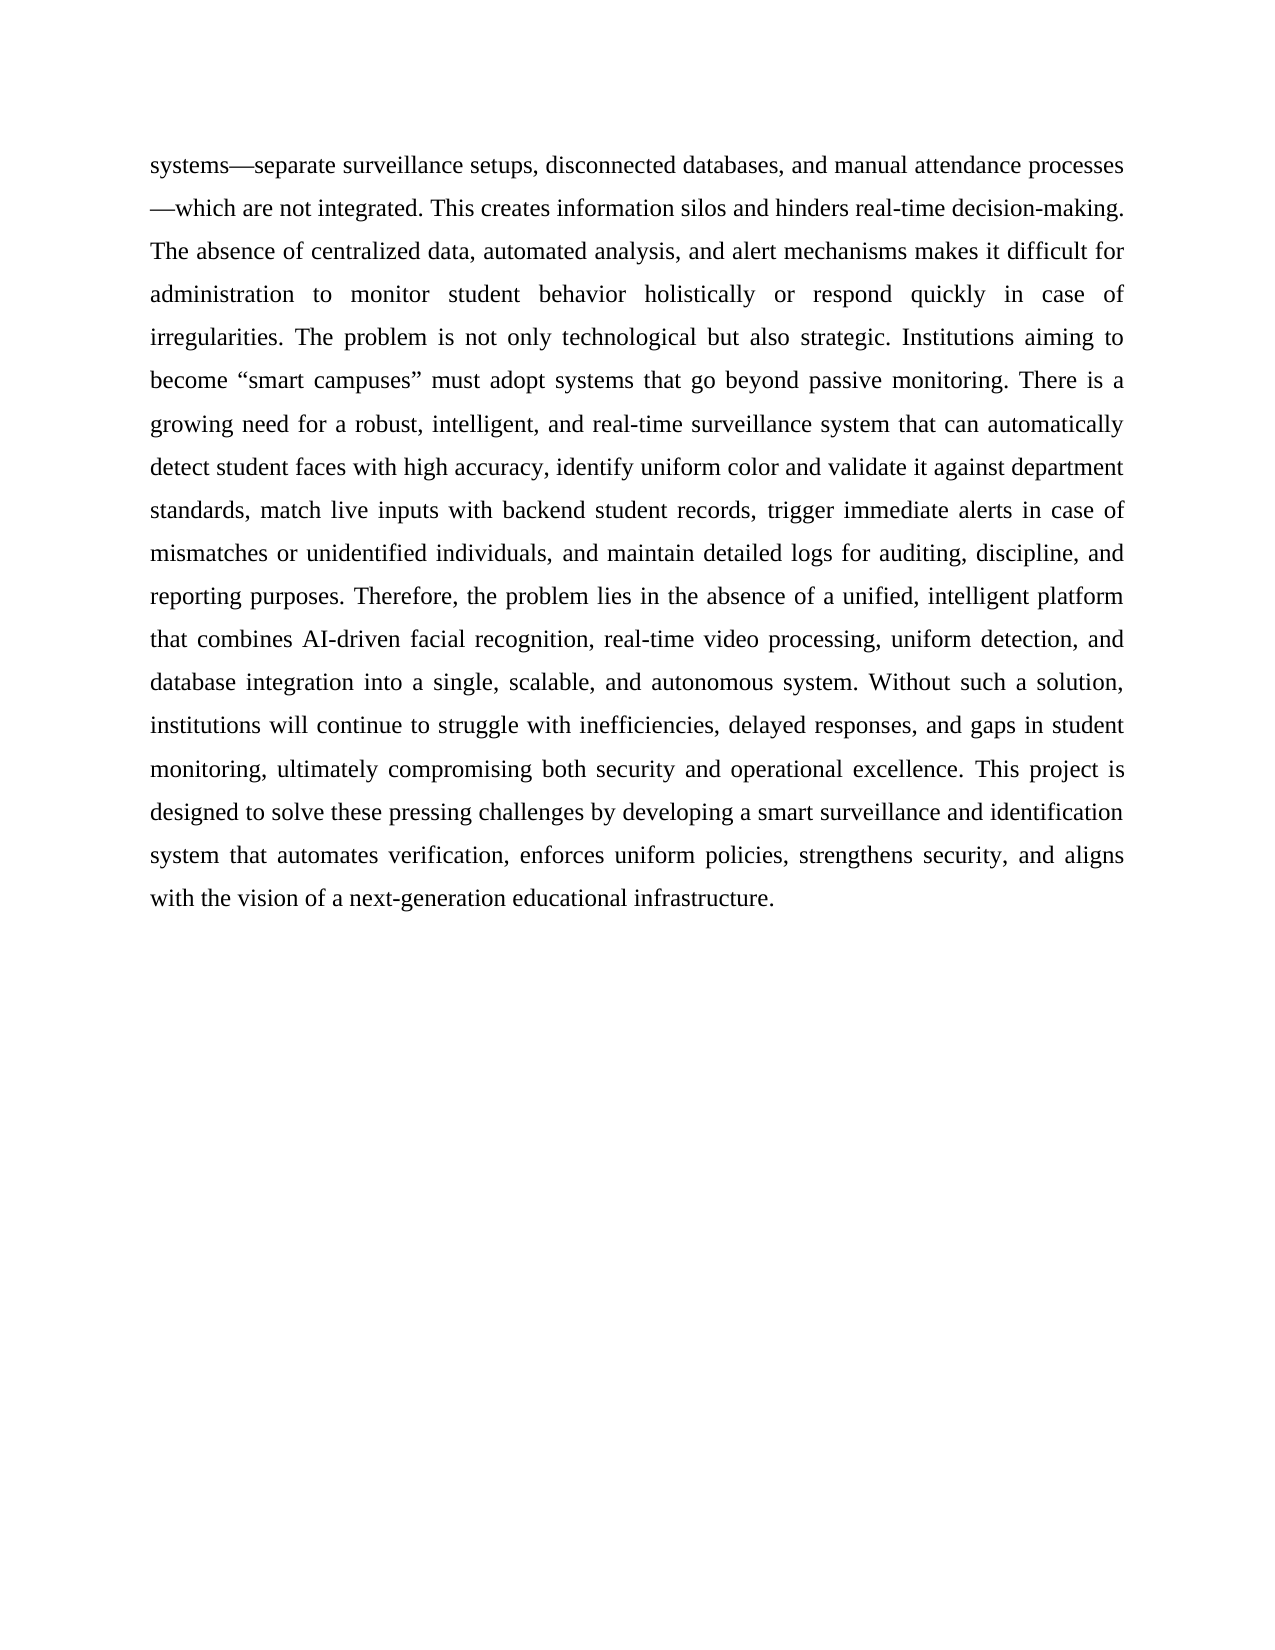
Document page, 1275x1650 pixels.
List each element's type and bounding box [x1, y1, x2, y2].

text [150, 150, 1125, 912]
